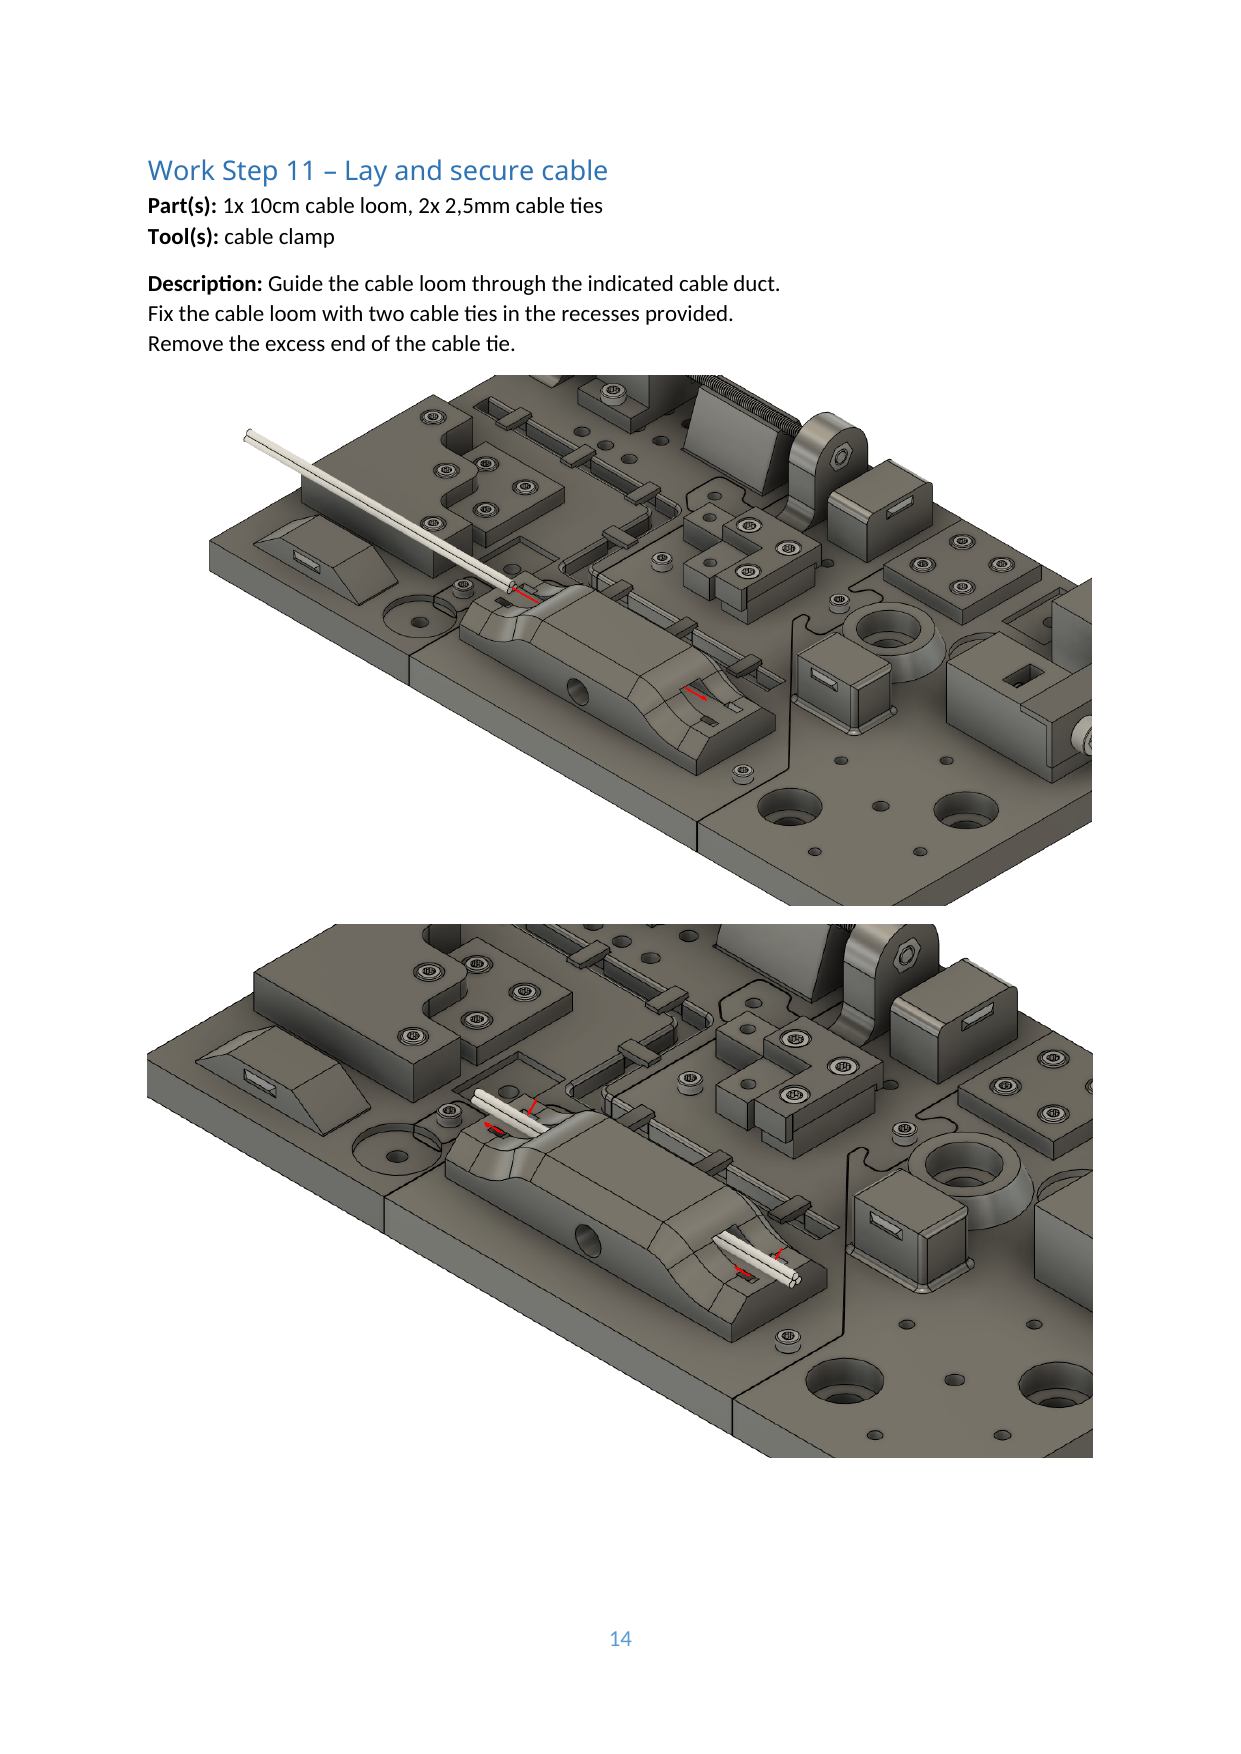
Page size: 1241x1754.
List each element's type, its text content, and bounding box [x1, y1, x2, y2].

picture [147, 924, 1093, 1458]
text Part(s): 1x 10cm cable loom, 2x 2,5mm cable ties Tool(s): cable clamp [148, 192, 1093, 250]
text Description: Guide the cable loom through the indicated cable duct. Fix the cable loom with two cable ties in the recesses provided. Remove the excess end of the cable tie. [148, 269, 1093, 357]
subtitle Work Step 11 – Lay and secure cable [148, 152, 1093, 189]
picture [147, 375, 1092, 906]
